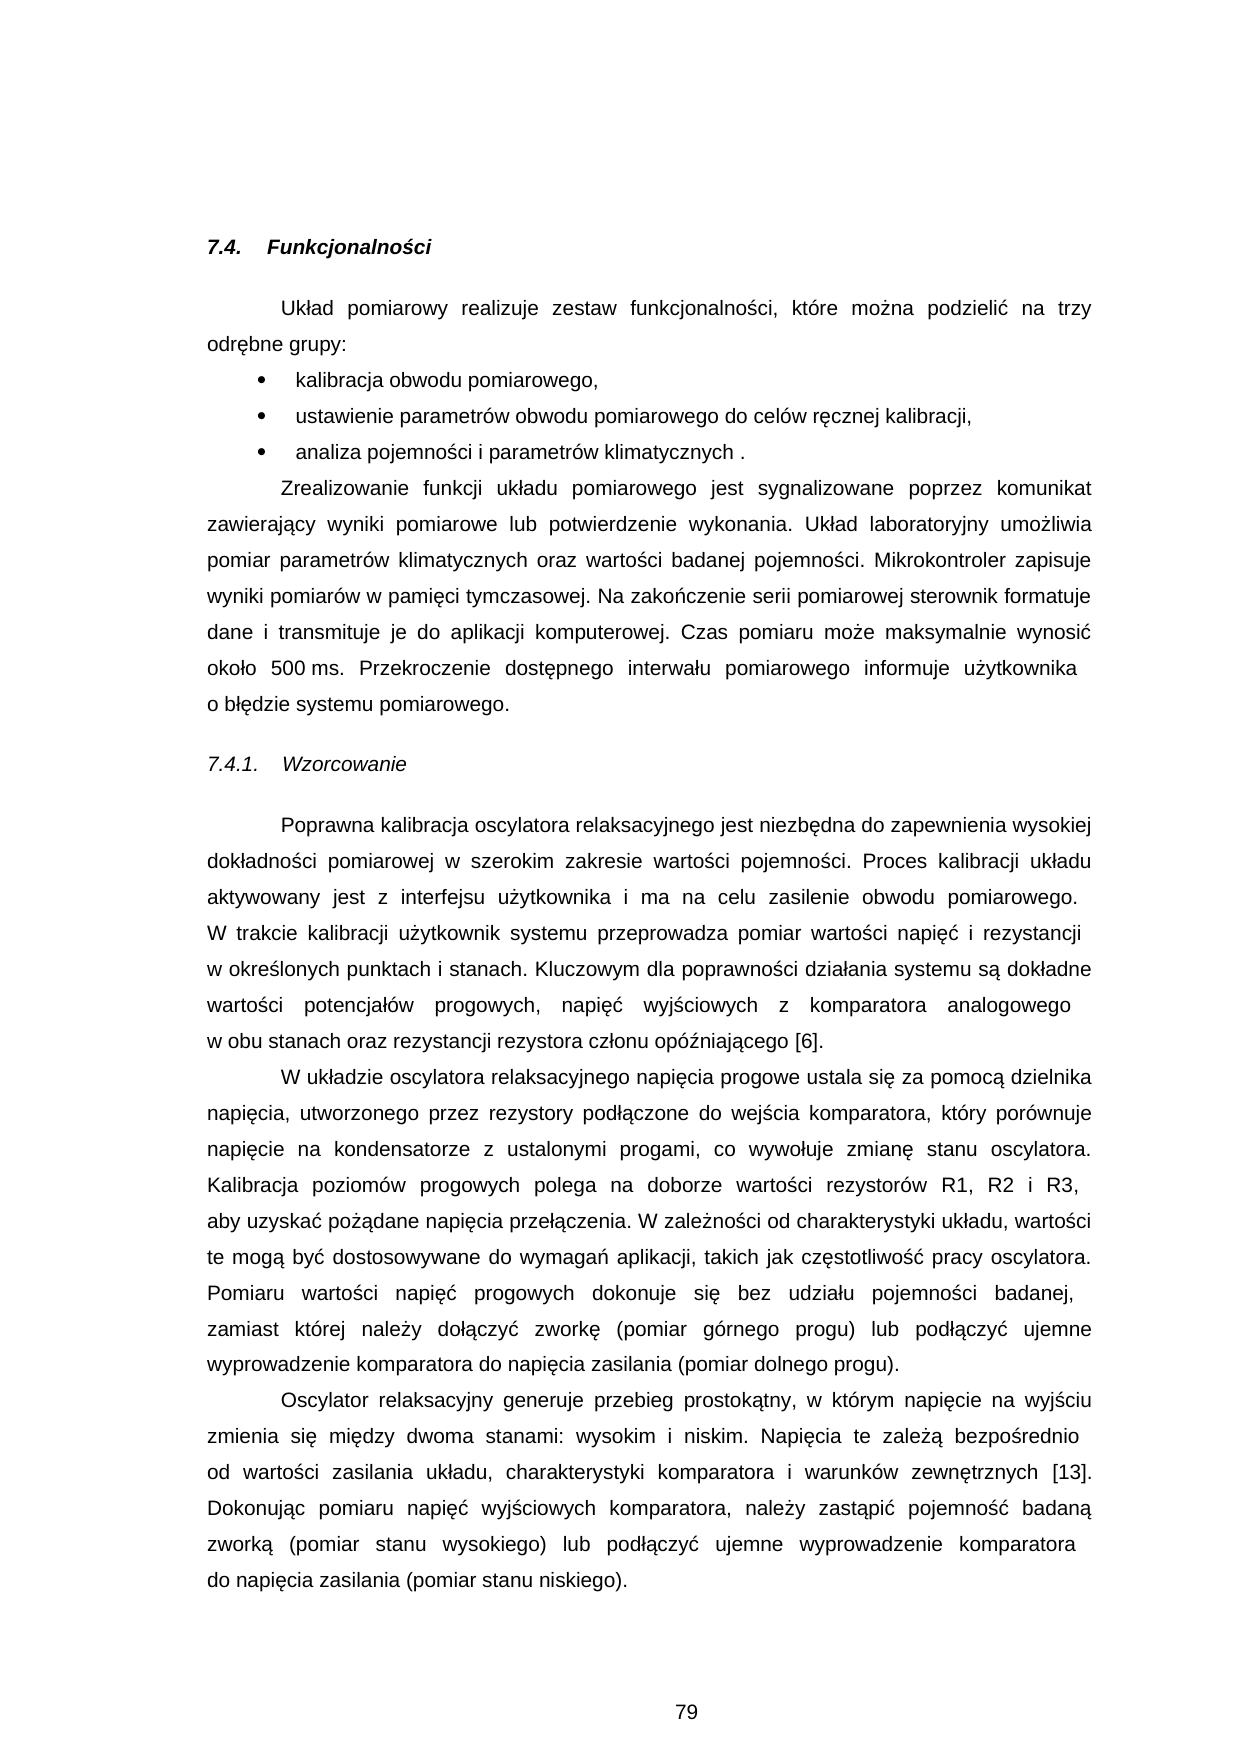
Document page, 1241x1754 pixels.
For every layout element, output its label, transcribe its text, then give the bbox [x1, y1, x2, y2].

text Układ pomiarowy realizuje zestaw funkcjonalności, które można podzielić na trzy odrębne grupy: [207, 296, 1092, 356]
text Oscylator relaksacyjny generuje przebieg prostokątny, w którym napięcie na wyjściu zmienia się między dwoma stanami: wysokim i niskim. Napięcia te zależą bezpośrednio od wartości zasilania układu, charakterystyki komparatora i warunków zewnętrznych [13]. Dokonując pomiaru napięć wyjściowych komparatora, należy zastąpić pojemność badaną zworką (pomiar stanu wysokiego) lub podłączyć ujemne wyprowadzenie komparatora do napięcia zasilania (pomiar stanu niskiego). [207, 1388, 1092, 1592]
list ustawienie parametrów obwodu pomiarowego do celów ręcznej kalibracji, [258, 404, 1092, 428]
list analiza pojemności i parametrów klimatycznych . [258, 440, 1092, 464]
subtitle Funkcjonalności [207, 235, 1092, 259]
subtitle Wzorcowanie [207, 752, 1092, 776]
text Poprawna kalibracja oscylatora relaksacyjnego jest niezbędna do zapewnienia wysokiej dokładności pomiarowej w szerokim zakresie wartości pojemności. Proces kalibracji układu aktywowany jest z interfejsu użytkownika i ma na celu zasilenie obwodu pomiarowego. W trakcie kalibracji użytkownik systemu przeprowadza pomiar wartości napięć i rezystancji w określonych punktach i stanach. Kluczowym dla poprawności działania systemu są dokładne wartości potencjałów progowych, napięć wyjściowych z komparatora analogowego w obu stanach oraz rezystancji rezystora członu opóźniającego [6]. [207, 813, 1092, 1053]
list kalibracja obwodu pomiarowego, [258, 368, 1092, 392]
text W układzie oscylatora relaksacyjnego napięcia progowe ustala się za pomocą dzielnika napięcia, utworzonego przez rezystory podłączone do wejścia komparatora, który porównuje napięcie na kondensatorze z ustalonymi progami, co wywołuje zmianę stanu oscylatora. Kalibracja poziomów progowych polega na doborze wartości rezystorów R1, R2 i R3, aby uzyskać pożądane napięcia przełączenia. W zależności od charakterystyki układu, wartości te mogą być dostosowywane do wymagań aplikacji, takich jak częstotliwość pracy oscylatora. Pomiaru wartości napięć progowych dokonuje się bez udziału pojemności badanej, zamiast której należy dołączyć zworkę (pomiar górnego progu) lub podłączyć ujemne wyprowadzenie komparatora do napięcia zasilania (pomiar dolnego progu). [207, 1065, 1092, 1376]
text Zrealizowanie funkcji układu pomiarowego jest sygnalizowane poprzez komunikat zawierający wyniki pomiarowe lub potwierdzenie wykonania. Układ laboratoryjny umożliwia pomiar parametrów klimatycznych oraz wartości badanej pojemności. Mikrokontroler zapisuje wyniki pomiarów w pamięci tymczasowej. Na zakończenie serii pomiarowej sterownik formatuje dane i transmituje je do aplikacji komputerowej. Czas pomiaru może maksymalnie wynosić około 500 ms. Przekroczenie dostępnego interwału pomiarowego informuje użytkownika o błędzie systemu pomiarowego. [207, 476, 1092, 715]
